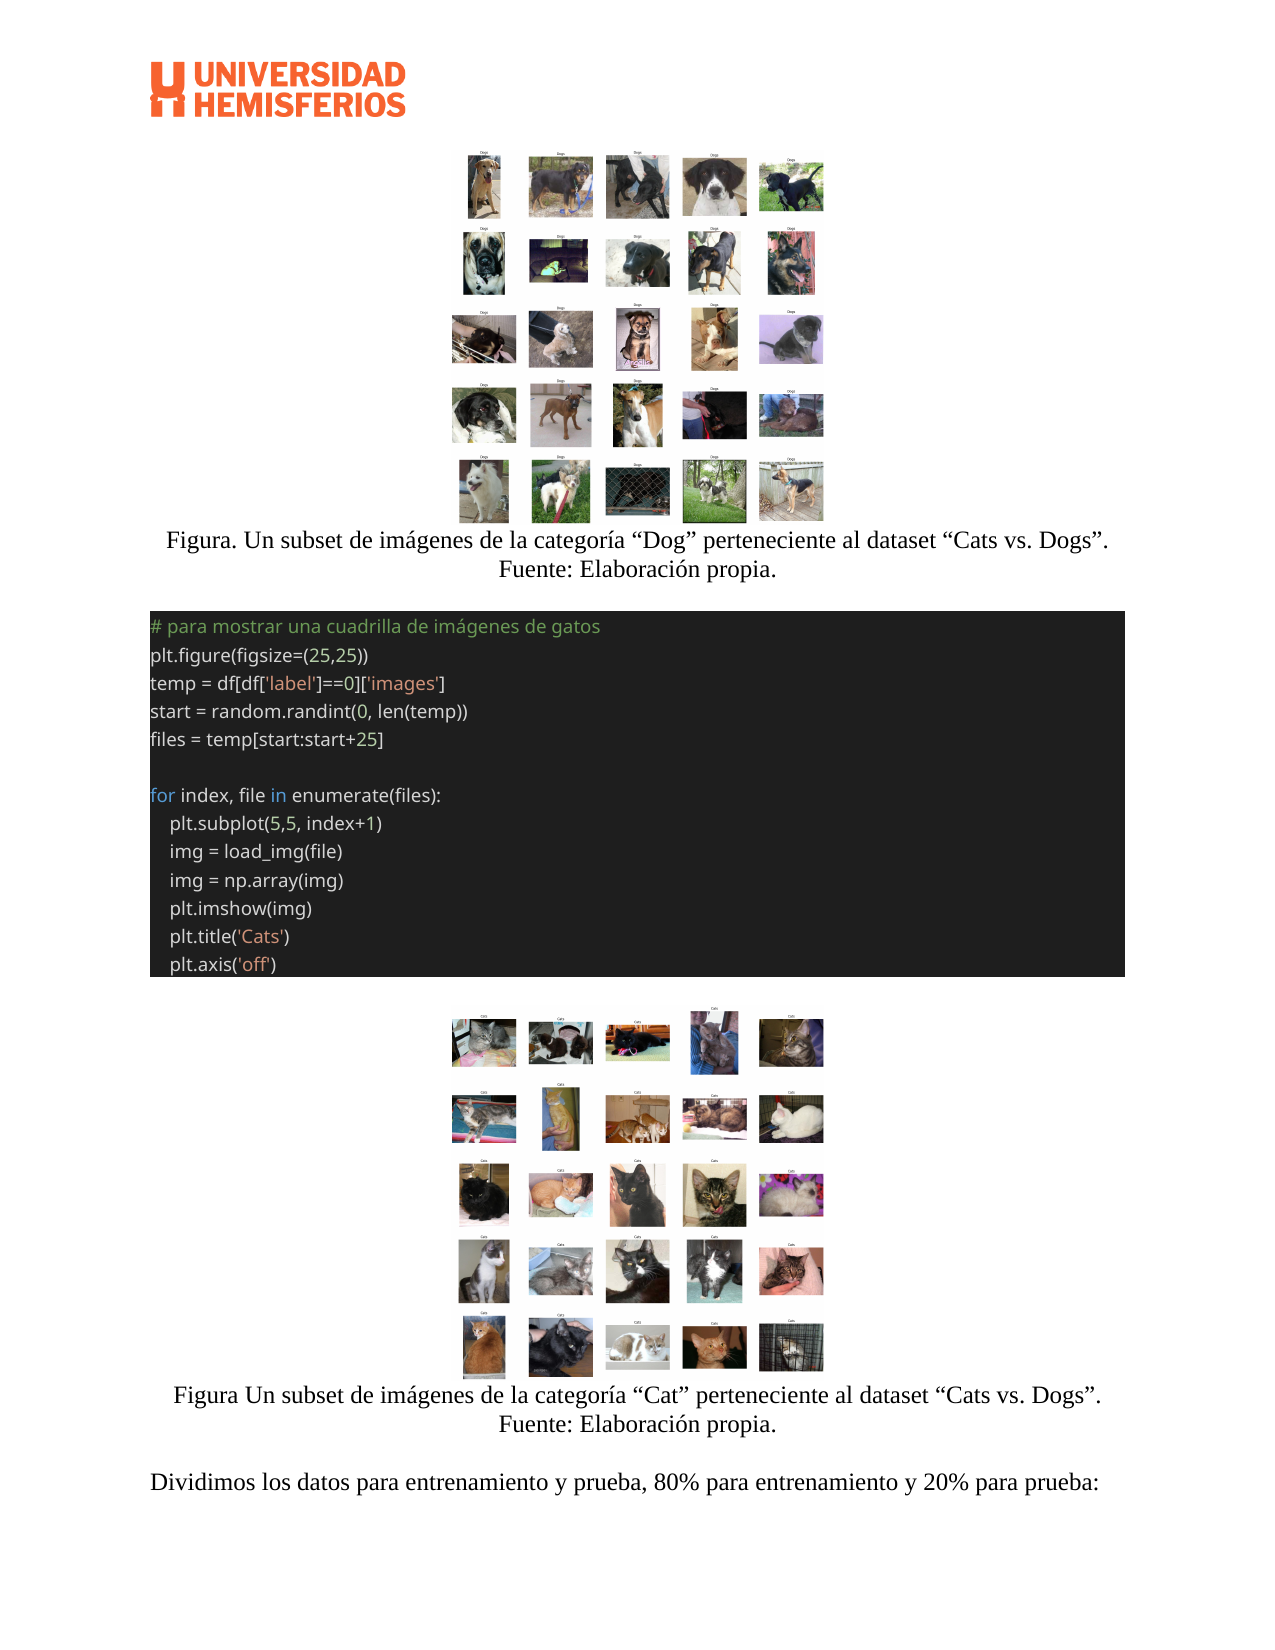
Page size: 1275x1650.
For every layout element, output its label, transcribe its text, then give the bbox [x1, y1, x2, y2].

text plt.figure(figsize=(25,25)) [150, 639, 1125, 667]
text # para mostrar una cuadrilla de imágenes de gatos [150, 611, 1125, 639]
picture [142, 58, 416, 117]
text start = random.randint(0, len(temp)) [150, 696, 1125, 724]
text plt.subplot(5,5, index+1) [150, 808, 1125, 836]
text plt.axis('off') [150, 949, 1125, 977]
text files = temp[start:start+25] [150, 724, 1125, 752]
text plt.imshow(img) [150, 892, 1125, 921]
text Fuente: Elaboración propia. [150, 1409, 1125, 1438]
text Fuente: Elaboración propia. [150, 554, 1125, 582]
picture [451, 1005, 824, 1381]
text Figura. Un subset de imágenes de la categoría “Dog” perteneciente al dataset “Cats vs. Dogs”. [150, 525, 1125, 554]
text plt.title('Cats') [150, 921, 1125, 949]
text Dividimos los datos para entrenamiento y prueba, 80% para entrenamiento y 20% para prueba: [150, 1467, 1125, 1496]
text img = np.array(img) [150, 864, 1125, 892]
text img = load_img(file) [150, 836, 1125, 864]
text Figura Un subset de imágenes de la categoría “Cat” perteneciente al dataset “Cats vs. Dogs”. [150, 1381, 1125, 1409]
text for index, file in enumerate(files): [150, 780, 1125, 808]
text temp = df[df['label']==0]['images'] [150, 667, 1125, 696]
picture [451, 150, 824, 525]
